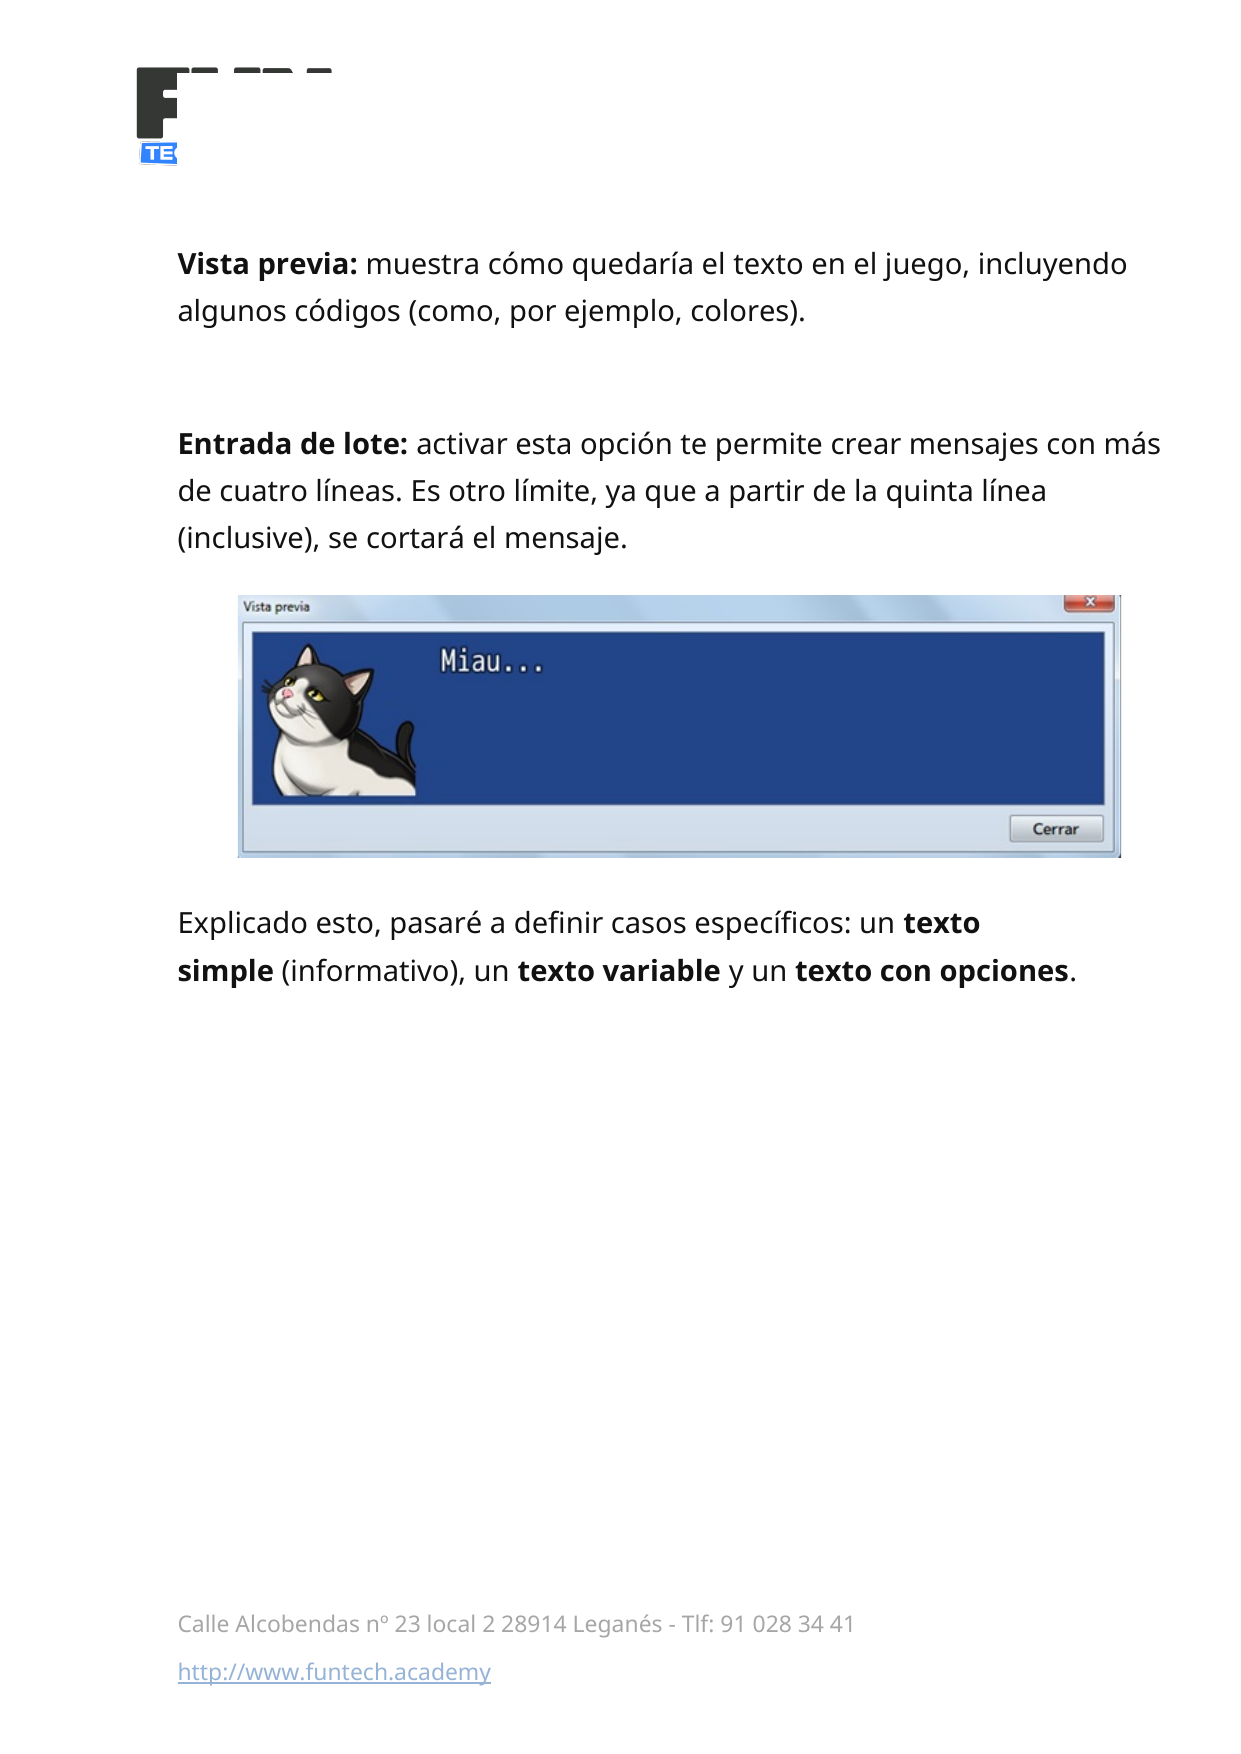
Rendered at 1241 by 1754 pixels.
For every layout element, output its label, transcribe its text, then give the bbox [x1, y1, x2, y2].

text Entrada de lote: activar esta opción te permite crear mensajes con más de cuatro líneas. Es otro límite, ya que a partir de la quinta línea (inclusive), se cortará el mensaje. [177, 415, 1182, 557]
picture [237, 595, 1122, 858]
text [177, 236, 1182, 378]
text Explicado esto, pasaré a definir casos específicos: un texto simple (informativo), un texto variable y un texto con opciones. [177, 895, 1182, 989]
